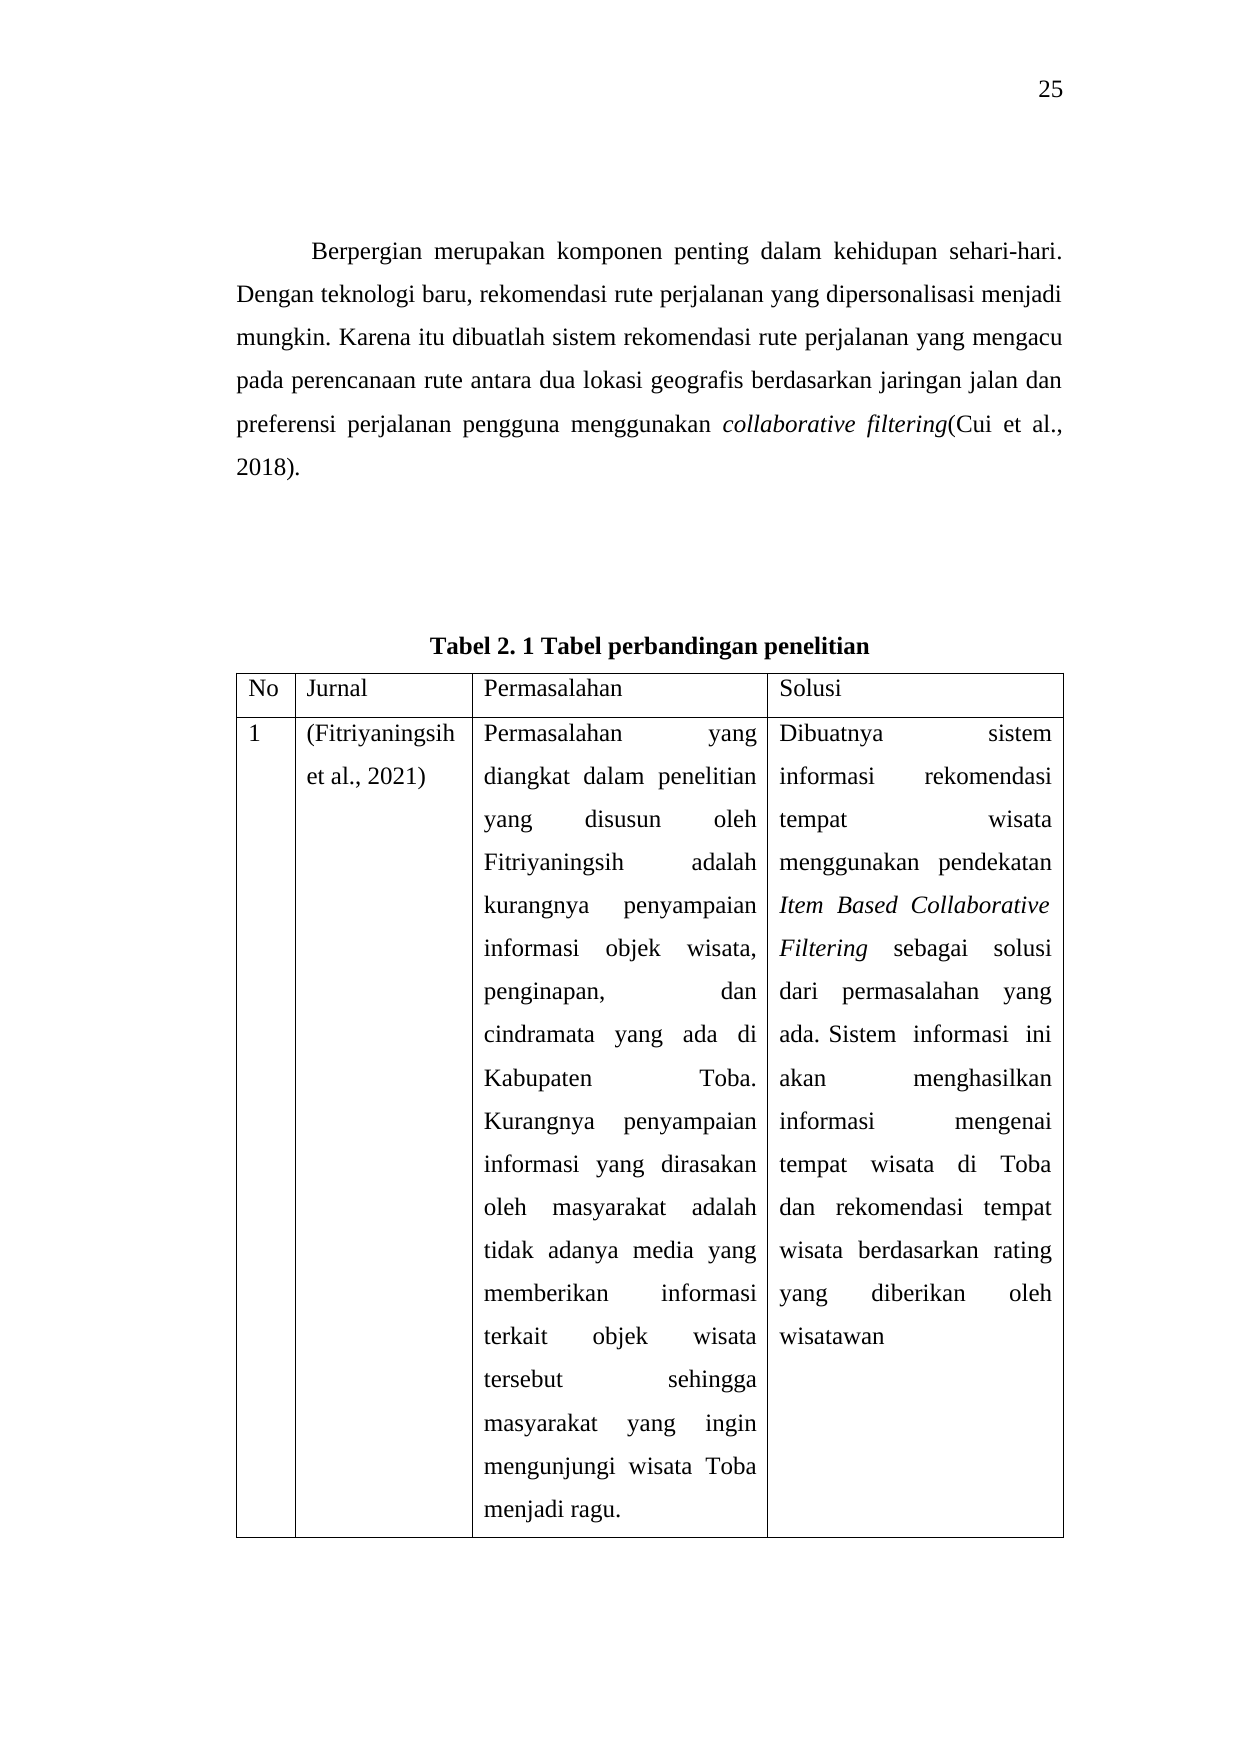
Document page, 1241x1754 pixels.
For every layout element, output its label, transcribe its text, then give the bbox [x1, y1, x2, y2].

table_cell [768, 718, 1063, 1537]
table_header No [237, 674, 295, 717]
table_header Permasalahan [473, 674, 767, 717]
table_cell [296, 718, 472, 1537]
table_header Solusi [768, 674, 1063, 717]
text Berpergian merupakan komponen penting dalam kehidupan sehari-hari. Dengan teknologi baru, rekomendasi rute perjalanan yang dipersonalisasi menjadi mungkin. Karena itu dibuatlah sistem rekomendasi rute perjalanan yang mengacu pada perencanaan rute antara dua lokasi geografis berdasarkan jaringan jalan dan preferensi perjalanan pengguna menggunakan collaborative filtering. [236, 236, 1063, 481]
table_cell 1 [237, 718, 295, 1537]
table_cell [473, 718, 767, 1537]
table_header Jurnal [296, 674, 472, 717]
